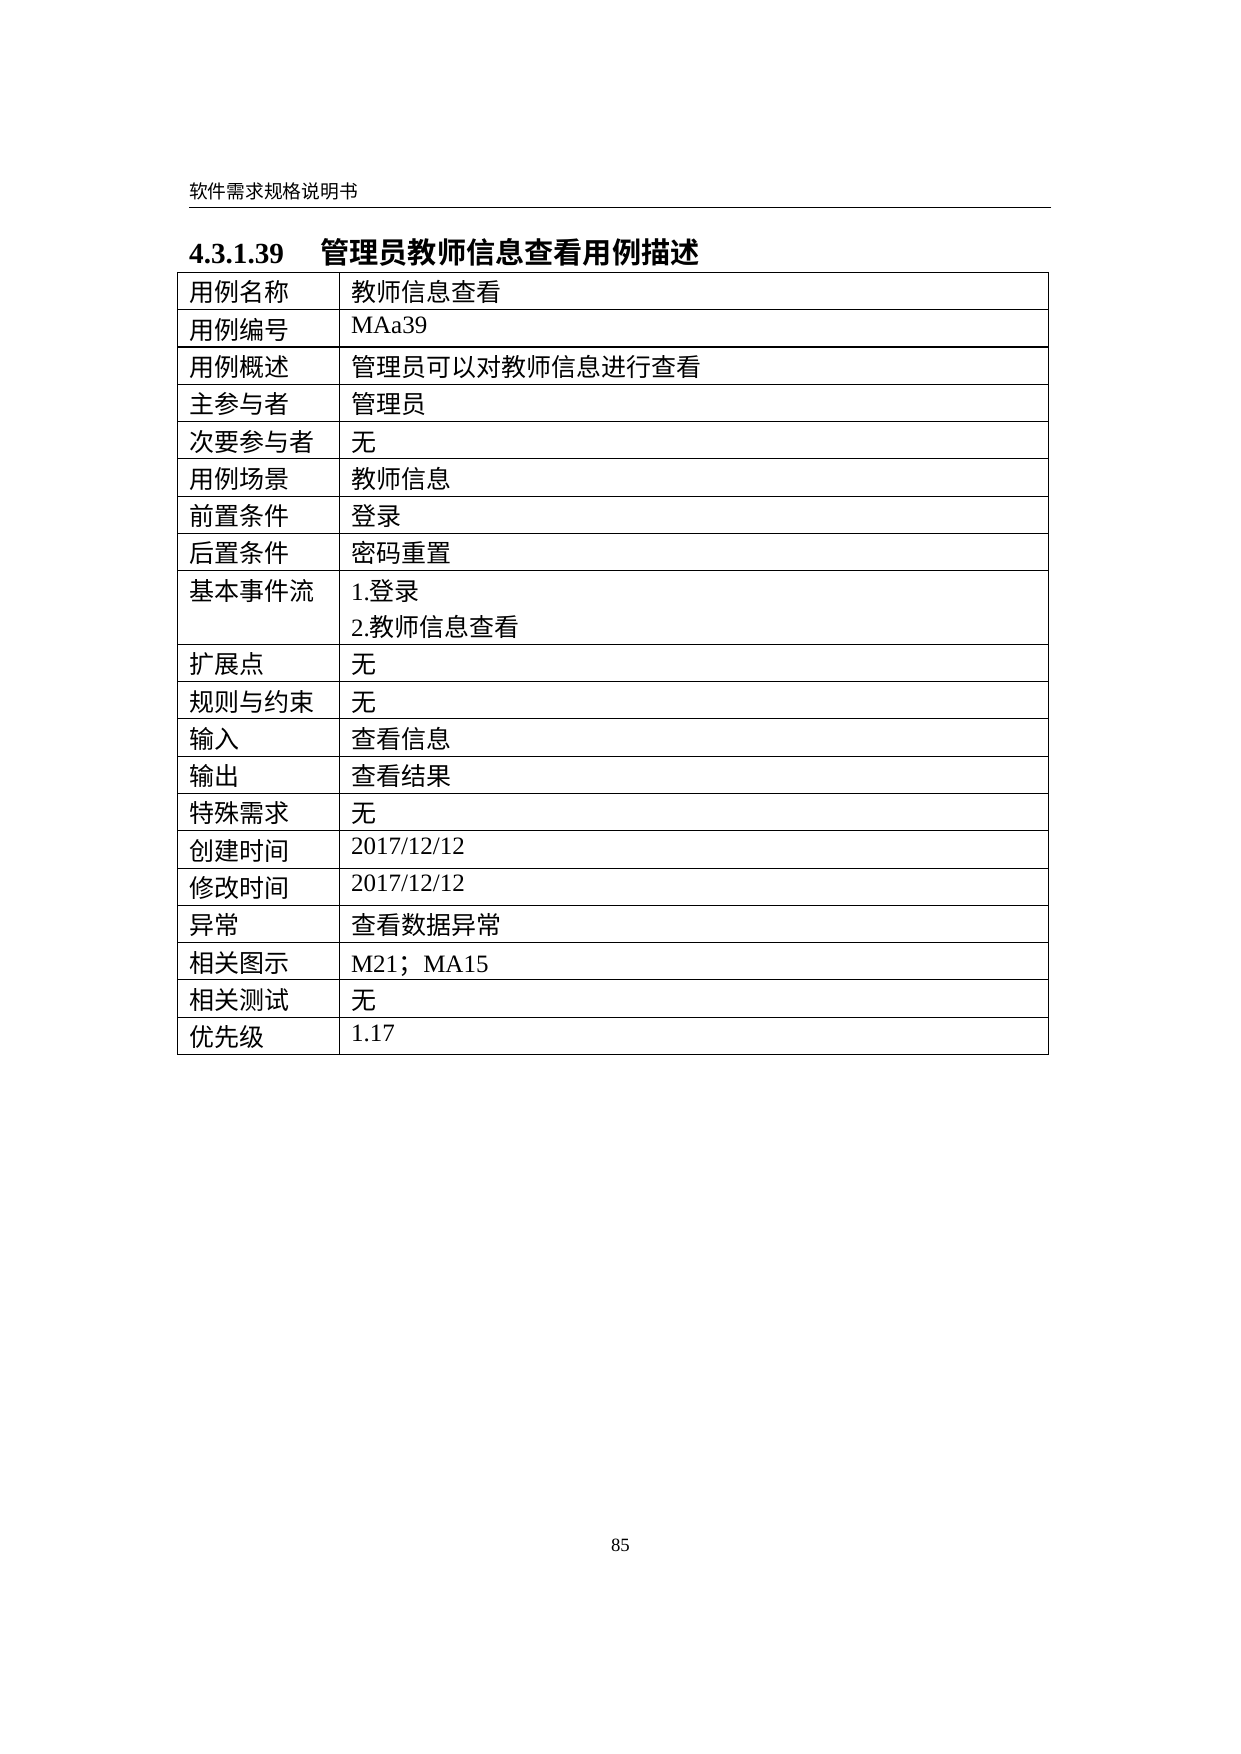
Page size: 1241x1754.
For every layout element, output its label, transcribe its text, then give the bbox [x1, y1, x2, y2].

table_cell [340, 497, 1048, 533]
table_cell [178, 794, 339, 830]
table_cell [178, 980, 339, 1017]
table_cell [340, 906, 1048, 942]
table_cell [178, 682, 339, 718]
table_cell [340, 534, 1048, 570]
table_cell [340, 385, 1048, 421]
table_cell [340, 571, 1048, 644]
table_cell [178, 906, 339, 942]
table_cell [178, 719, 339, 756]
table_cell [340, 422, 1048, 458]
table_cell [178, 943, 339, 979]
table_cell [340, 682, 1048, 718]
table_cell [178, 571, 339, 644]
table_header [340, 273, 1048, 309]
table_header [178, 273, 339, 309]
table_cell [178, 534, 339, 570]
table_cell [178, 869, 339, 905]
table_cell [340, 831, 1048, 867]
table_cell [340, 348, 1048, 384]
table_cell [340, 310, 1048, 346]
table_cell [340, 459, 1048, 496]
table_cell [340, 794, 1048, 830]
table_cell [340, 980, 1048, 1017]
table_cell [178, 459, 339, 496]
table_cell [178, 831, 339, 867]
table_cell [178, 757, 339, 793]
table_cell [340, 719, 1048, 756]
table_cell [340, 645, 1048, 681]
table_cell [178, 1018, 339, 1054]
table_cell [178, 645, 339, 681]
subtitle 管理员教师信息查看用例描述 [189, 229, 1051, 272]
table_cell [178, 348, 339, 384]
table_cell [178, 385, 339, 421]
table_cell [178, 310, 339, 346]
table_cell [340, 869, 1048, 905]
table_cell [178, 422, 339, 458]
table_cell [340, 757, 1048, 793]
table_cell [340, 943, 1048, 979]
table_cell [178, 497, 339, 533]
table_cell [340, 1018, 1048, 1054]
